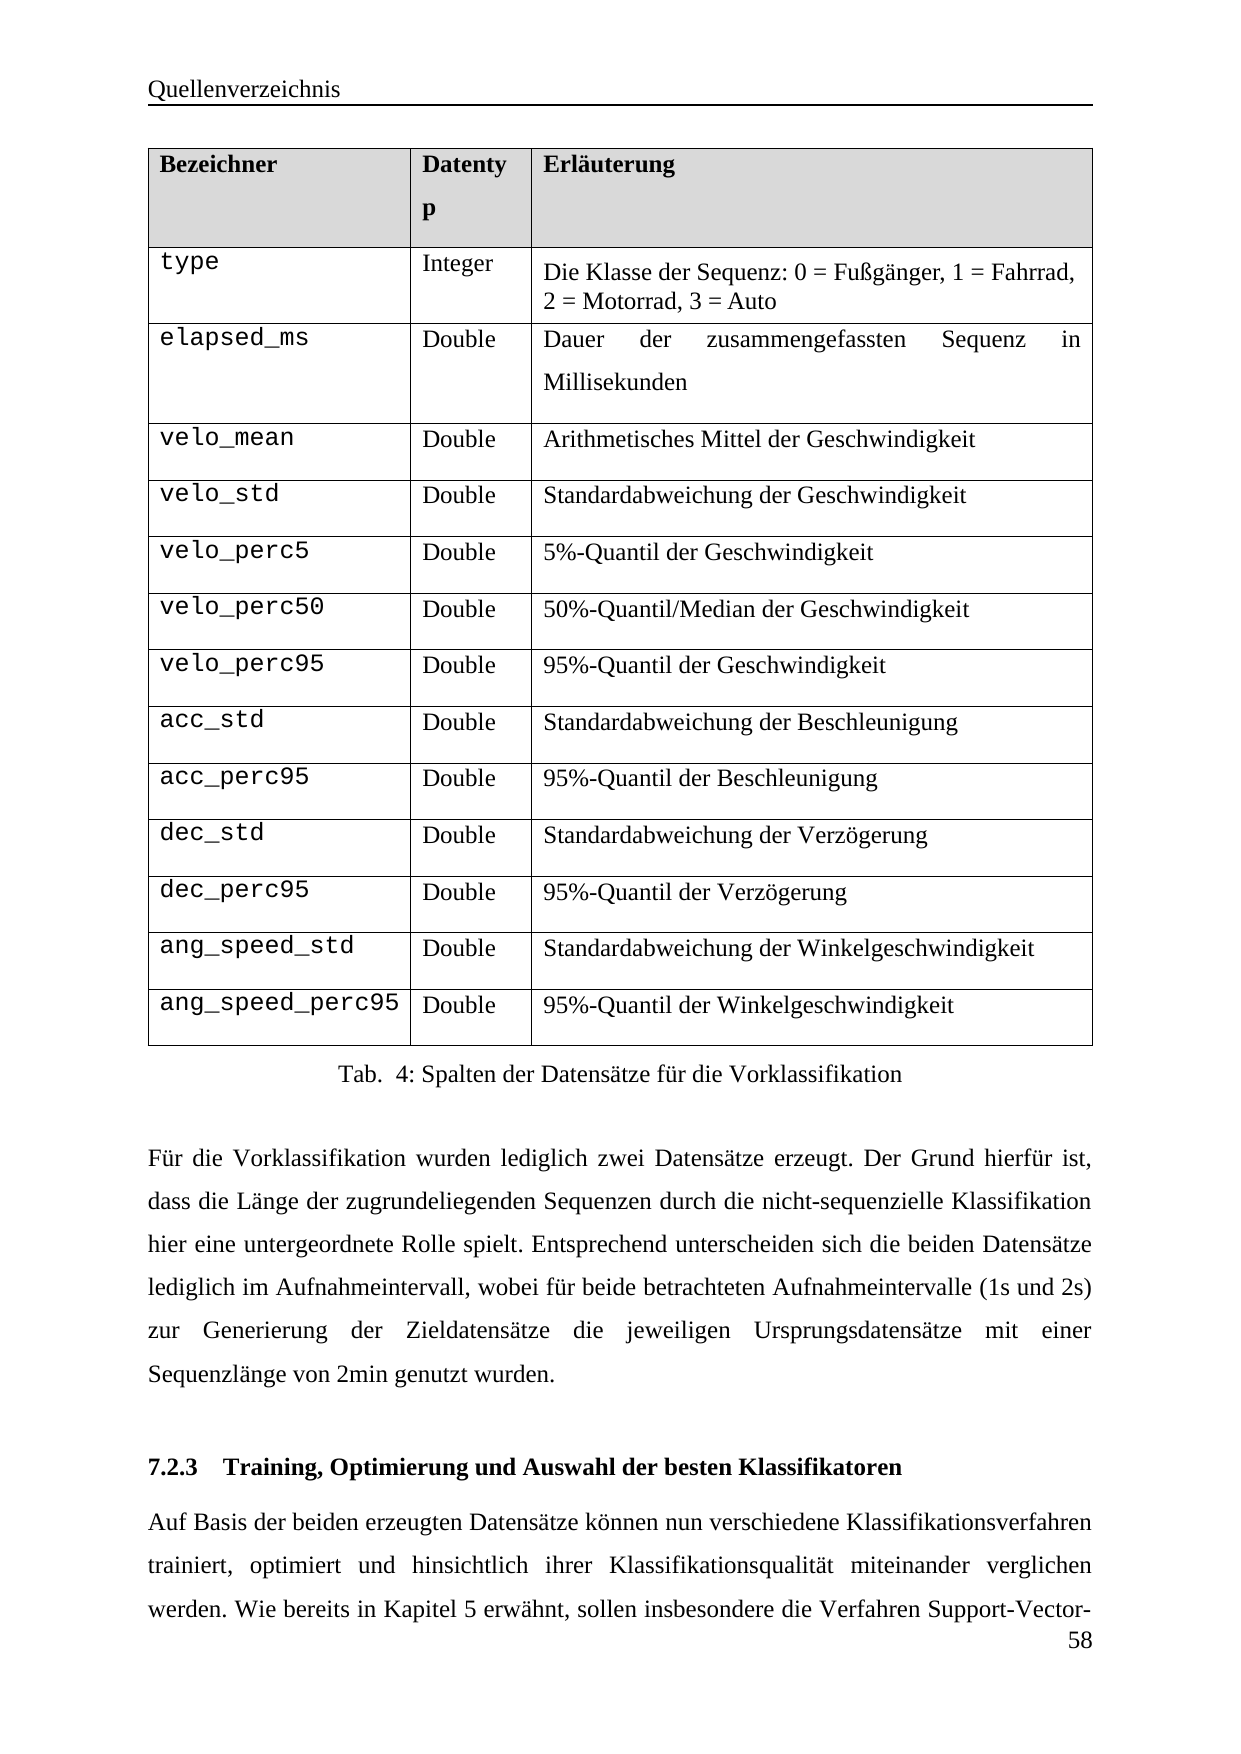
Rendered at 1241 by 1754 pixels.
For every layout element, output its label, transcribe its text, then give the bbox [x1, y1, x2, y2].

table_cell dec_std [149, 820, 410, 876]
table_cell type [149, 248, 410, 323]
table_cell Standardabweichung der Geschwindigkeit [532, 481, 1092, 536]
table_cell elapsed_ms [149, 324, 410, 423]
table_cell Die Klasse der Sequenz: 0 = Fußgänger, 1 = Fahrrad, 2 = Motorrad, 3 = Auto [532, 248, 1092, 323]
table_cell 95%-Quantil der Geschwindigkeit [532, 650, 1092, 706]
table_cell acc_perc95 [149, 764, 410, 819]
table_cell Standardabweichung der Beschleunigung [532, 707, 1092, 762]
table_cell velo_perc5 [149, 537, 410, 593]
table_cell Double [411, 324, 531, 423]
table_cell 5%-Quantil der Geschwindigkeit [532, 537, 1092, 593]
table_cell 50%-Quantil/Median der Geschwindigkeit [532, 594, 1092, 649]
table_header Erläuterung [532, 149, 1092, 247]
table_cell Double [411, 481, 531, 536]
table_cell Double [411, 877, 531, 932]
table_cell Integer [411, 248, 531, 323]
table_cell Double [411, 764, 531, 819]
table_header Datentyp [411, 149, 531, 247]
table_cell acc_std [149, 707, 410, 762]
table_cell Double [411, 933, 531, 989]
table_cell velo_std [149, 481, 410, 536]
table_cell velo_mean [149, 424, 410, 479]
table_cell Double [411, 990, 531, 1045]
table_header Bezeichner [149, 149, 410, 247]
table_cell Standardabweichung der Verzögerung [532, 820, 1092, 876]
text Tab. : Spalten der Datensätze für die Vorklassifikation [148, 1059, 1093, 1087]
table_cell Double [411, 820, 531, 876]
table_cell ang_speed_perc95 [149, 990, 410, 1045]
table_cell 95%-Quantil der Winkelgeschwindigkeit [532, 990, 1092, 1045]
table_cell Double [411, 594, 531, 649]
table_cell Dauer der zusammengefassten Sequenz in Millisekunden [532, 324, 1092, 423]
table_cell Arithmetisches Mittel der Geschwindigkeit [532, 424, 1092, 479]
table_cell Double [411, 537, 531, 593]
text Für die Vorklassifikation wurden lediglich zwei Datensätze erzeugt. Der Grund hierfür ist, dass die Länge der zugrundeliegenden Sequenzen durch die nicht-sequenzielle Klassifikation hier eine untergeordnete Rolle spielt. Entsprechend unterscheiden sich die beiden Datensätze lediglich im Aufnahmeintervall, wobei für beide betrachteten Aufnahmeintervalle (1s und 2s) zur Generierung der Zieldatensätze die jeweiligen Ursprungsdatensätze mit einer Sequenzlänge von 2min genutzt wurden. [148, 1143, 1093, 1387]
table_cell Double [411, 707, 531, 762]
table_cell Standardabweichung der Winkelgeschwindigkeit [532, 933, 1092, 989]
table_cell velo_perc50 [149, 594, 410, 649]
table_cell 95%-Quantil der Beschleunigung [532, 764, 1092, 819]
table_cell dec_perc95 [149, 877, 410, 932]
table_cell Double [411, 650, 531, 706]
table_cell Double [411, 424, 531, 479]
table_cell 95%-Quantil der Verzögerung [532, 877, 1092, 932]
table_cell ang_speed_std [149, 933, 410, 989]
table_cell velo_perc95 [149, 650, 410, 706]
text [148, 1507, 1093, 1622]
subtitle Training, Optimierung und Auswahl der besten Klassifikatoren [148, 1452, 1093, 1481]
